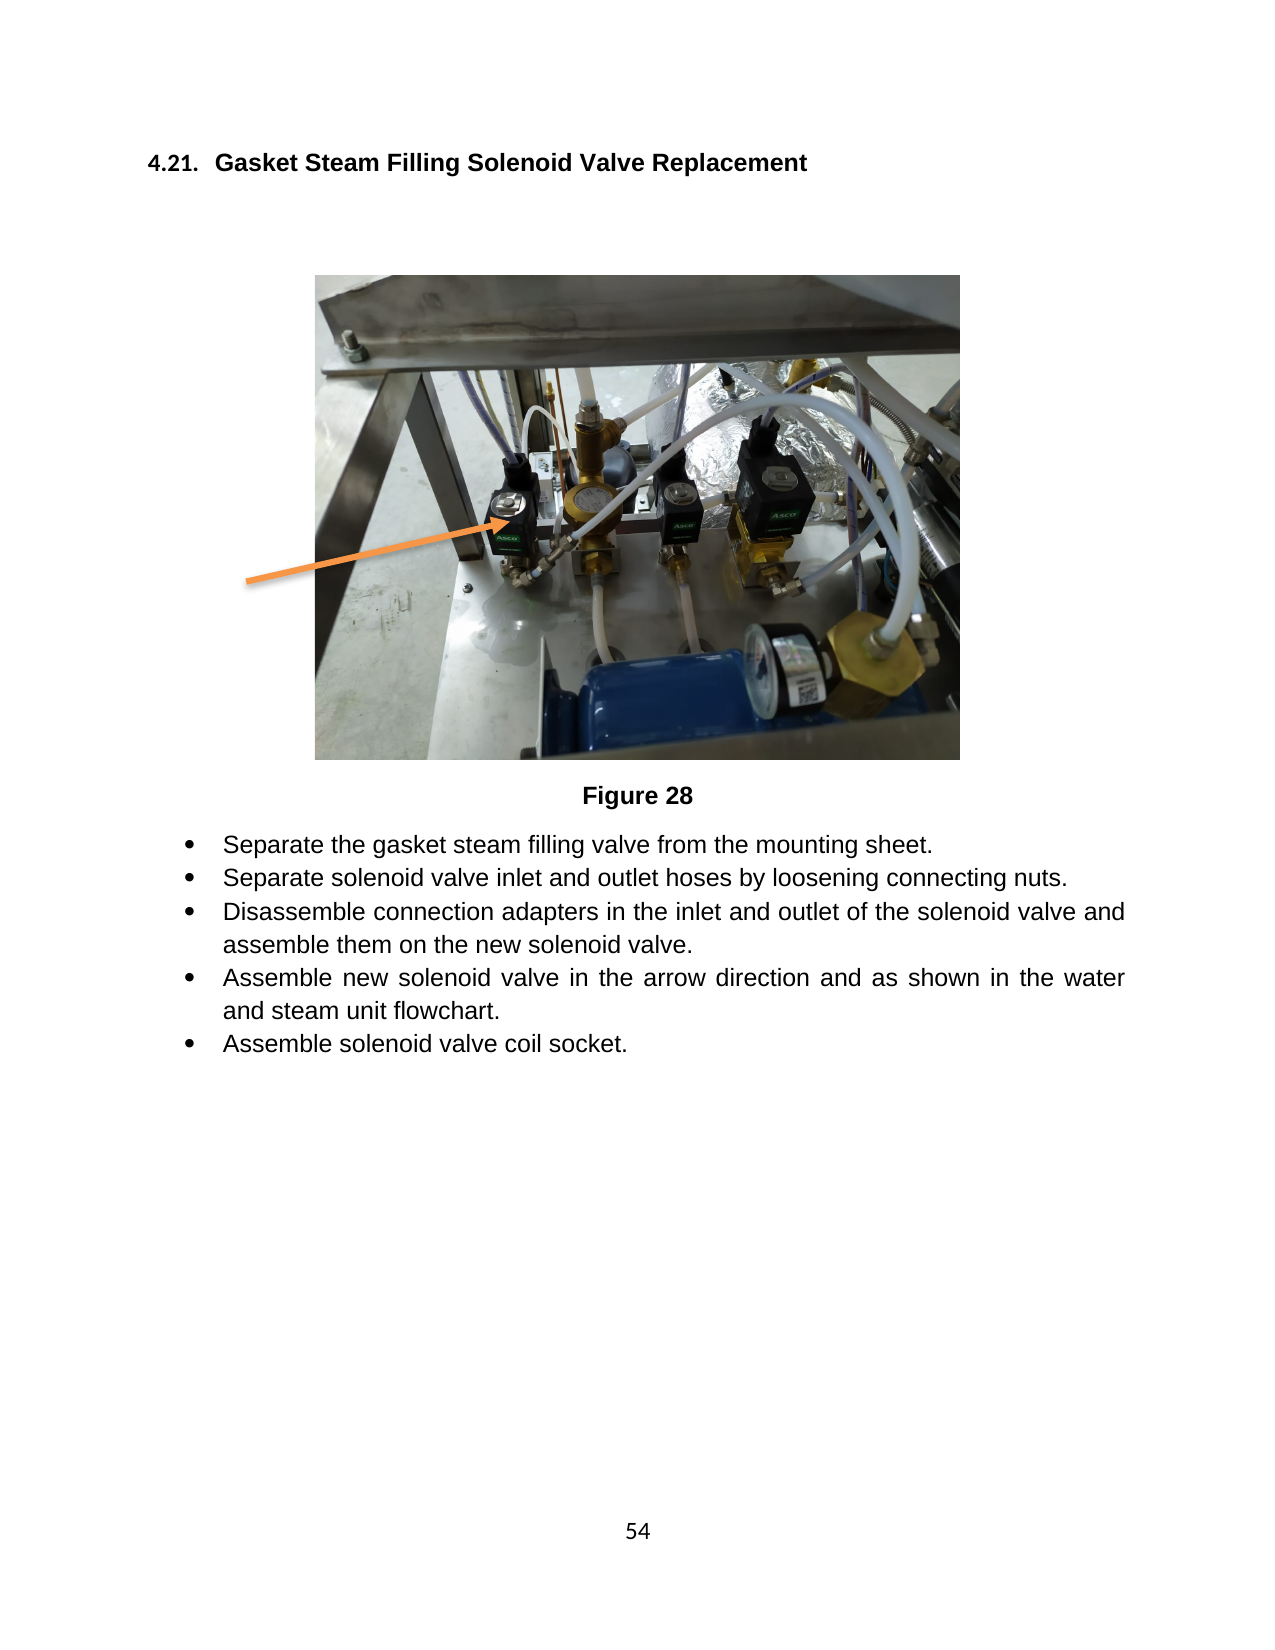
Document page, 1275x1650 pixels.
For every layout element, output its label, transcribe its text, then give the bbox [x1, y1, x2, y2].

text Figure 28 [148, 781, 1127, 809]
list Assemble new solenoid valve in the arrow direction and as shown in the water and steam unit flowchart. [185, 963, 1127, 1024]
list Separate the gasket steam filling valve from the mounting sheet. [185, 830, 1127, 859]
list Assemble solenoid valve coil socket. [185, 1029, 1127, 1058]
list Separate solenoid valve inlet and outlet hoses by loosening connecting nuts. [185, 863, 1127, 892]
list Disassemble connection adapters in the inlet and outlet of the solenoid valve and assemble them on the new solenoid valve. [185, 896, 1127, 958]
subtitle Gasket Steam Filling Solenoid Valve Replacement [148, 148, 1127, 178]
picture [314, 275, 960, 760]
